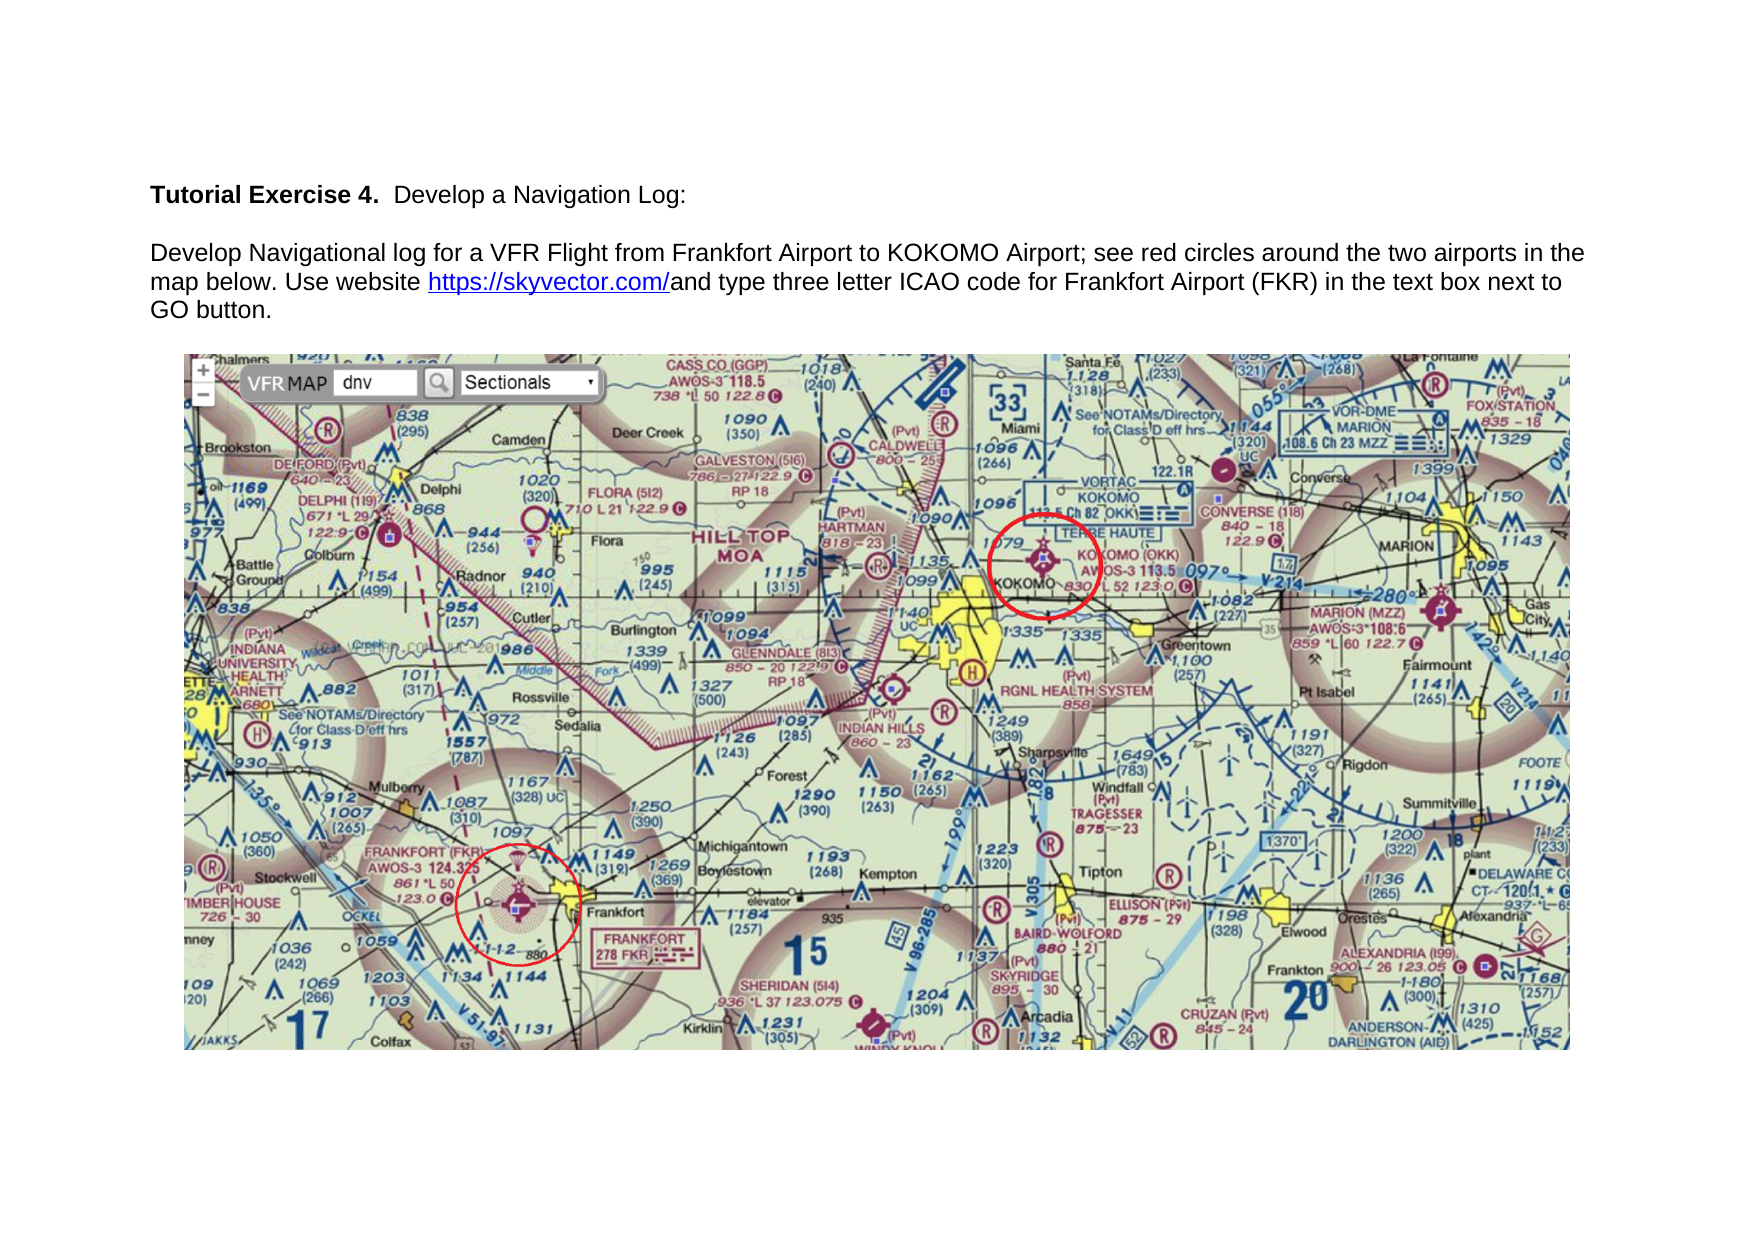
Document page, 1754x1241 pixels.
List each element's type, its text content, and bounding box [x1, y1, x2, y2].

text Develop Navigational log for a VFR Flight from Frankfort Airport to KOKOMO Airport; see red circles around the two airports in the map below. Use website https://skyvector.com/and type three letter ICAO code for Frankfort Airport (FKR) in the text box next to GO button. [150, 238, 1604, 324]
picture [184, 354, 1570, 1050]
text Tutorial Exercise 4. Develop a Navigation Log: [150, 181, 1604, 209]
